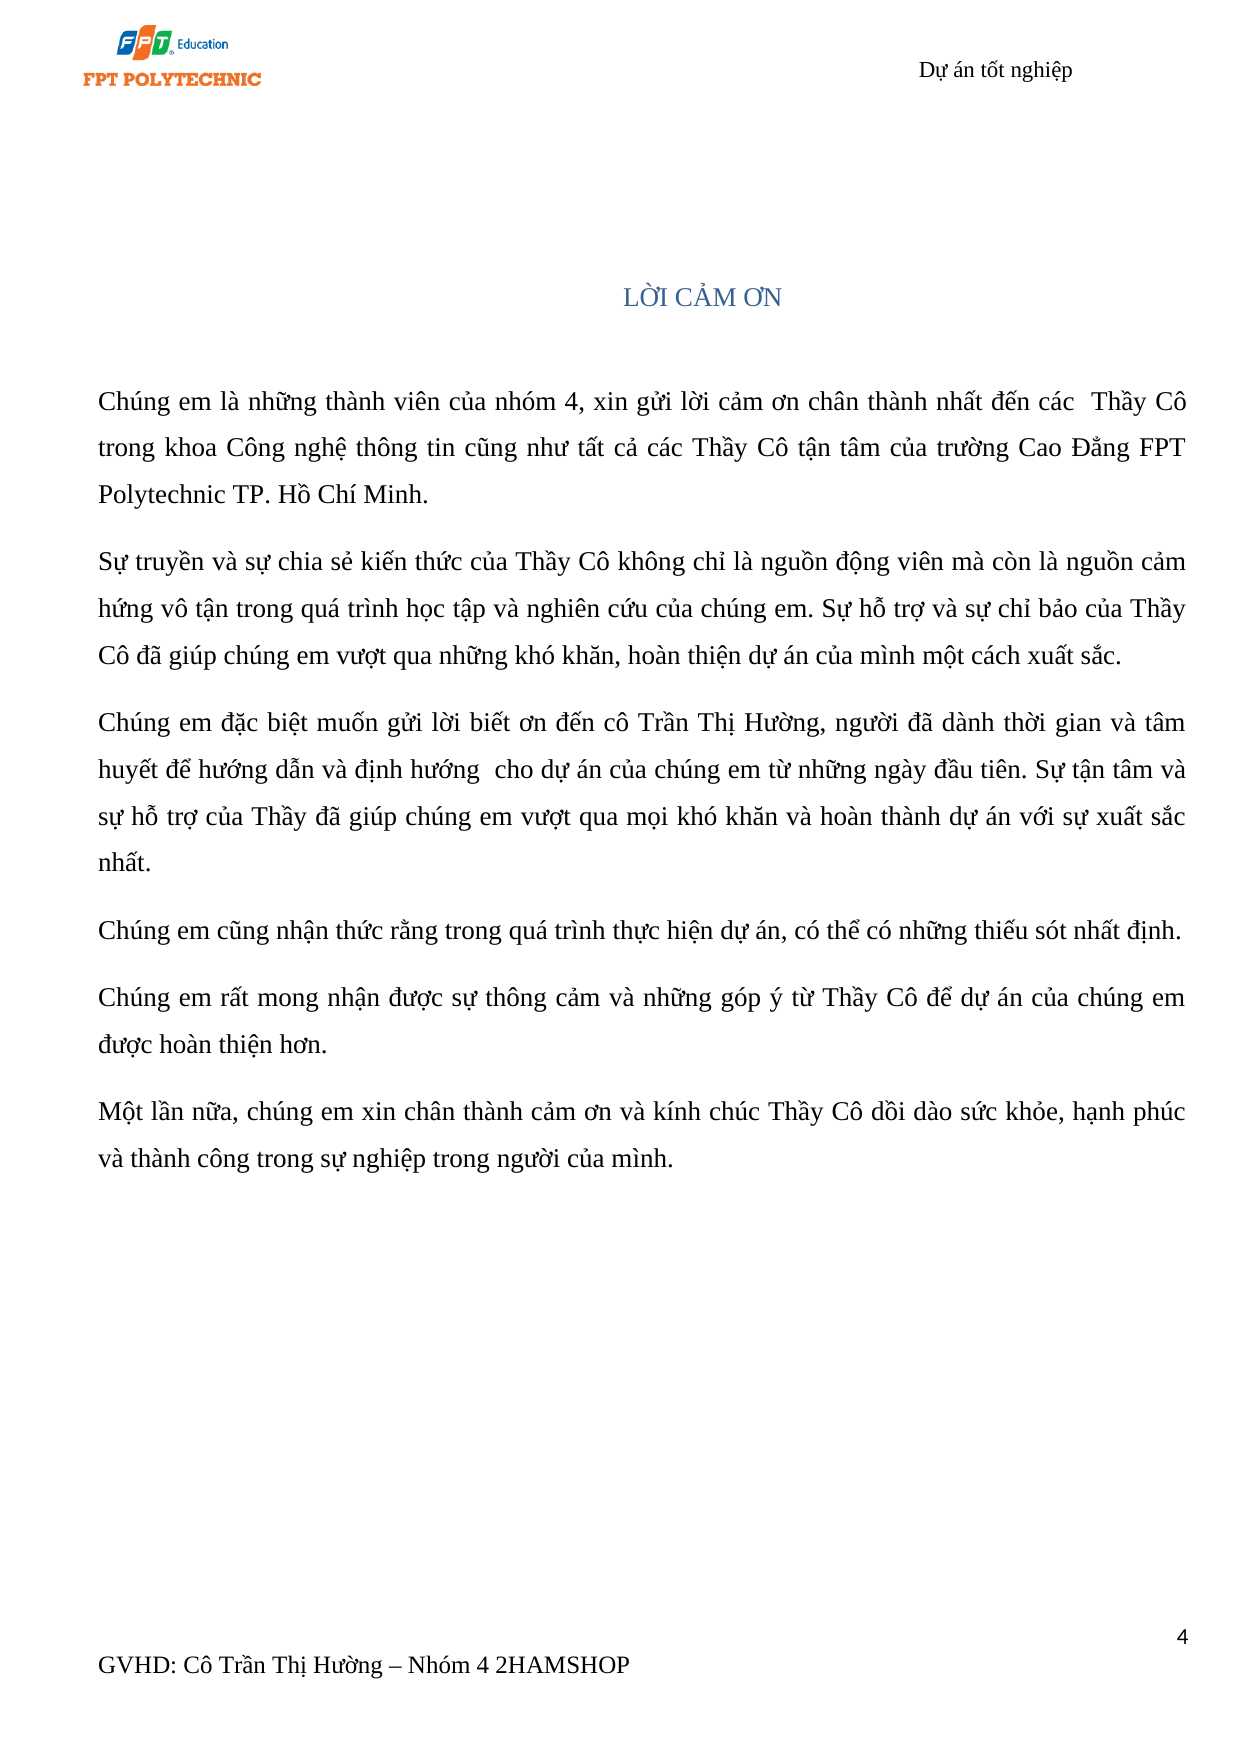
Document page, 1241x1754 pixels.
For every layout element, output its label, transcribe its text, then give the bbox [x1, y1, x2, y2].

text Một lần nữa, chúng em xin chân thành cảm ơn và kính chúc Thầy Cô dồi dào sức khỏe, hạnh phúc và thành công trong sự nghiệp trong người của mình. [98, 1095, 1188, 1173]
text Chúng em rất mong nhận được sự thông cảm và những góp ý từ Thầy Cô để dự án của chúng em được hoàn thiện hơn. [98, 981, 1188, 1059]
text Chúng em đặc biệt muốn gửi lời biết ơn đến cô Trần Thị Hường, người đã dành thời gian và tâm huyết để hướng dẫn và định hướng cho dự án của chúng em từ những ngày đầu tiên. Sự tận tâm và sự hỗ trợ của Thầy đã giúp chúng em vượt qua mọi khó khăn và hoàn thành dự án với sự xuất sắc nhất. [98, 706, 1188, 877]
text Chúng em là những thành viên của nhóm 4, xin gửi lời cảm ơn chân thành nhất đến các Thầy Cô trong khoa Công nghệ thông tin cũng như tất cả các Thầy Cô tận tâm của trường Cao Đẳng FPT Polytechnic TP. Hồ Chí Minh. [98, 384, 1188, 509]
text Chúng em cũng nhận thức rằng trong quá trình thực hiện dự án, có thể có những thiếu sót nhất định. [98, 914, 1188, 945]
picture [83, 25, 261, 86]
text Sự truyền và sự chia sẻ kiến thức của Thầy Cô không chỉ là nguồn động viên mà còn là nguồn cảm hứng vô tận trong quá trình học tập và nghiên cứu của chúng em. Sự hỗ trợ và sự chỉ bảo của Thầy Cô đã giúp chúng em vượt qua những khó khăn, hoàn thiện dự án của mình một cách xuất sắc. [98, 545, 1188, 670]
subtitle LỜI CẢM ƠN [135, 281, 1188, 312]
